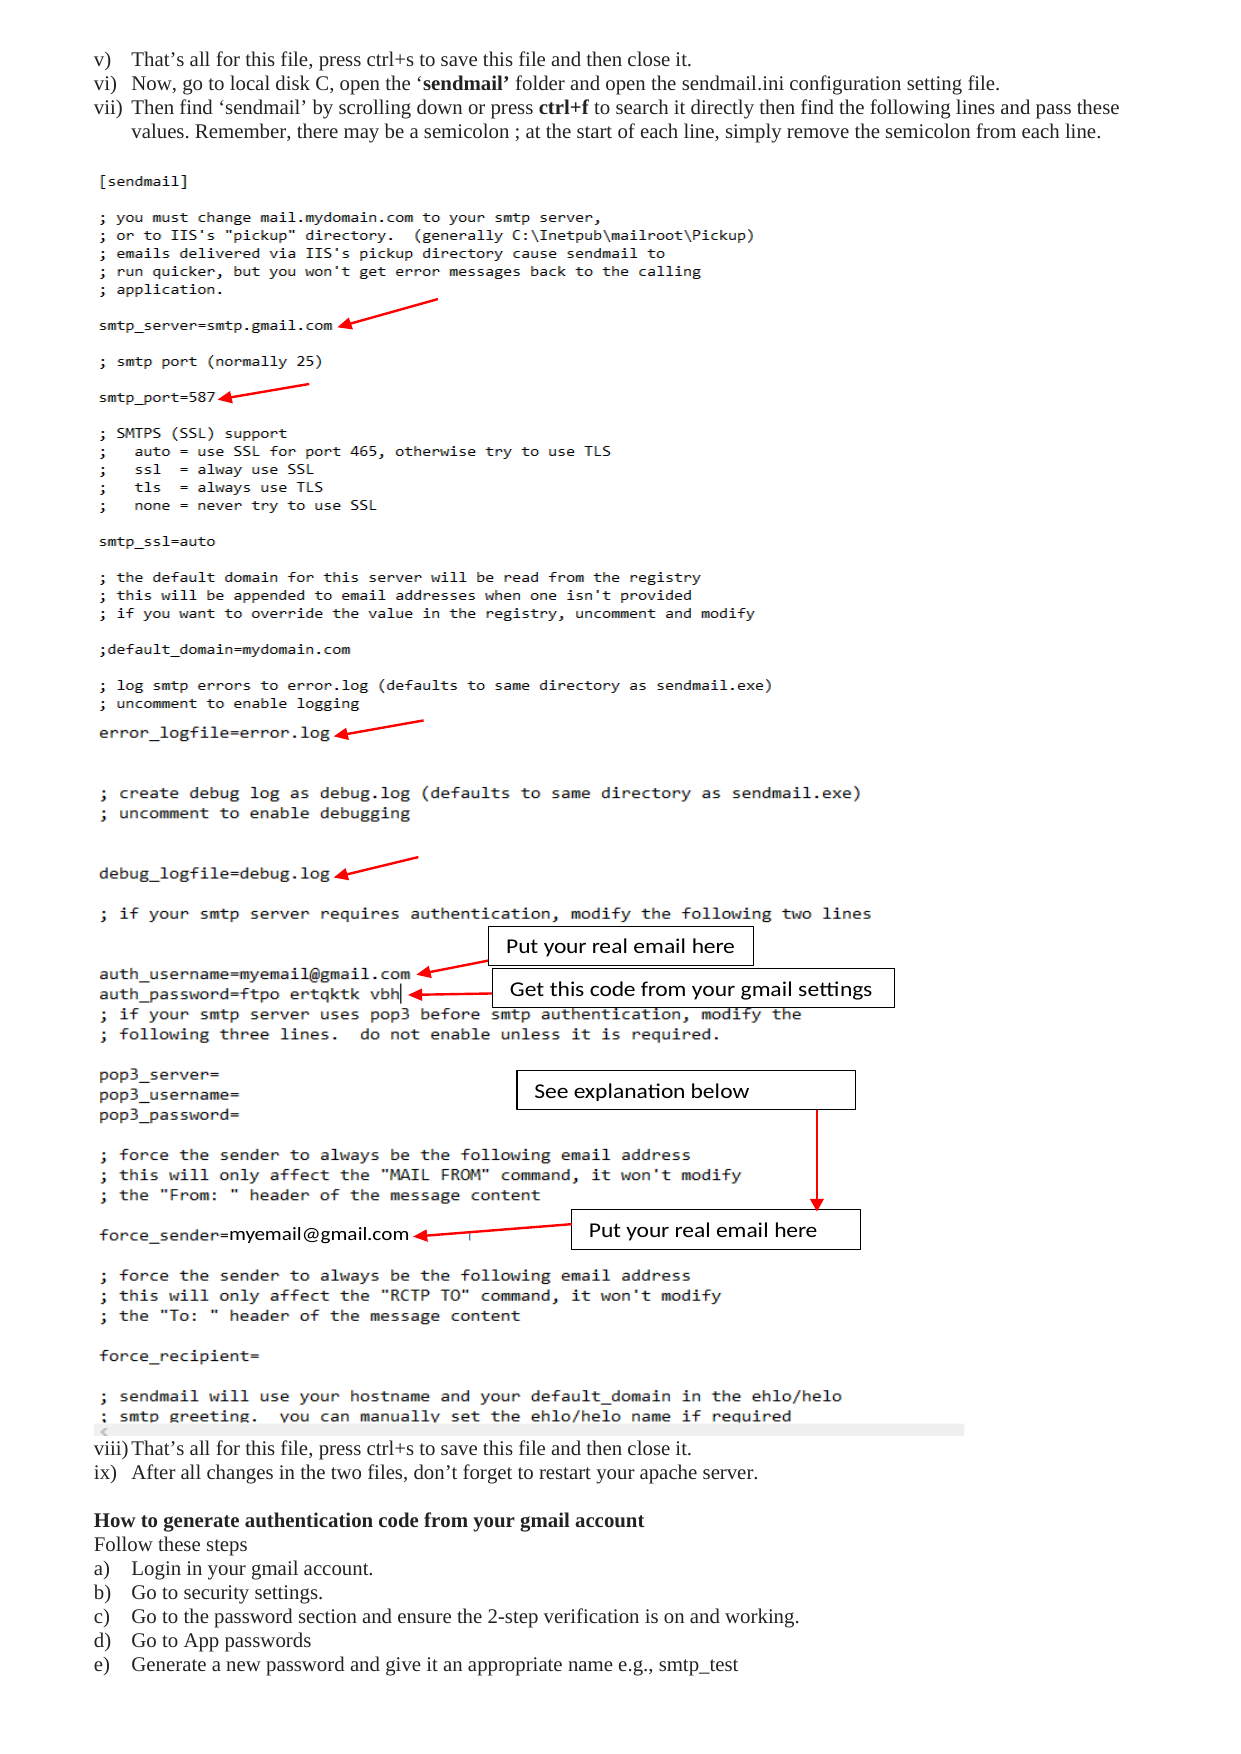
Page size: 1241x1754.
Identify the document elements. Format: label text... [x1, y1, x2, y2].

list Then find ‘sendmail’ by scrolling down or press ctrl+f to search it directly then find the following lines and pass these values. Remember, there may be a semicolon ; at the start of each line, simply remove the semicolon from each line. [94, 95, 1153, 143]
list Login in your gmail account. [94, 1556, 1153, 1580]
list Go to App passwords [94, 1628, 1153, 1652]
text How to generate authentication code from your gmail account [94, 1508, 1153, 1532]
list That’s all for this file, press ctrl+s to save this file and then close it. [94, 47, 1153, 71]
list Go to the password section and ensure the 2-step verification is on and working. [94, 1604, 1153, 1628]
list Go to security settings. [94, 1580, 1153, 1604]
list That’s all for this file, press ctrl+s to save this file and then close it. [94, 1436, 1153, 1460]
list Now, go to local disk C, open the ‘sendmail’ folder and open the sendmail.ini configuration setting file. [94, 71, 1153, 95]
list After all changes in the two files, don’t forget to restart your apache server. [94, 1460, 1153, 1484]
text Follow these steps [94, 1532, 1153, 1556]
list Generate a new password and give it an appropriate name e.g., smtp_test [94, 1652, 1153, 1676]
